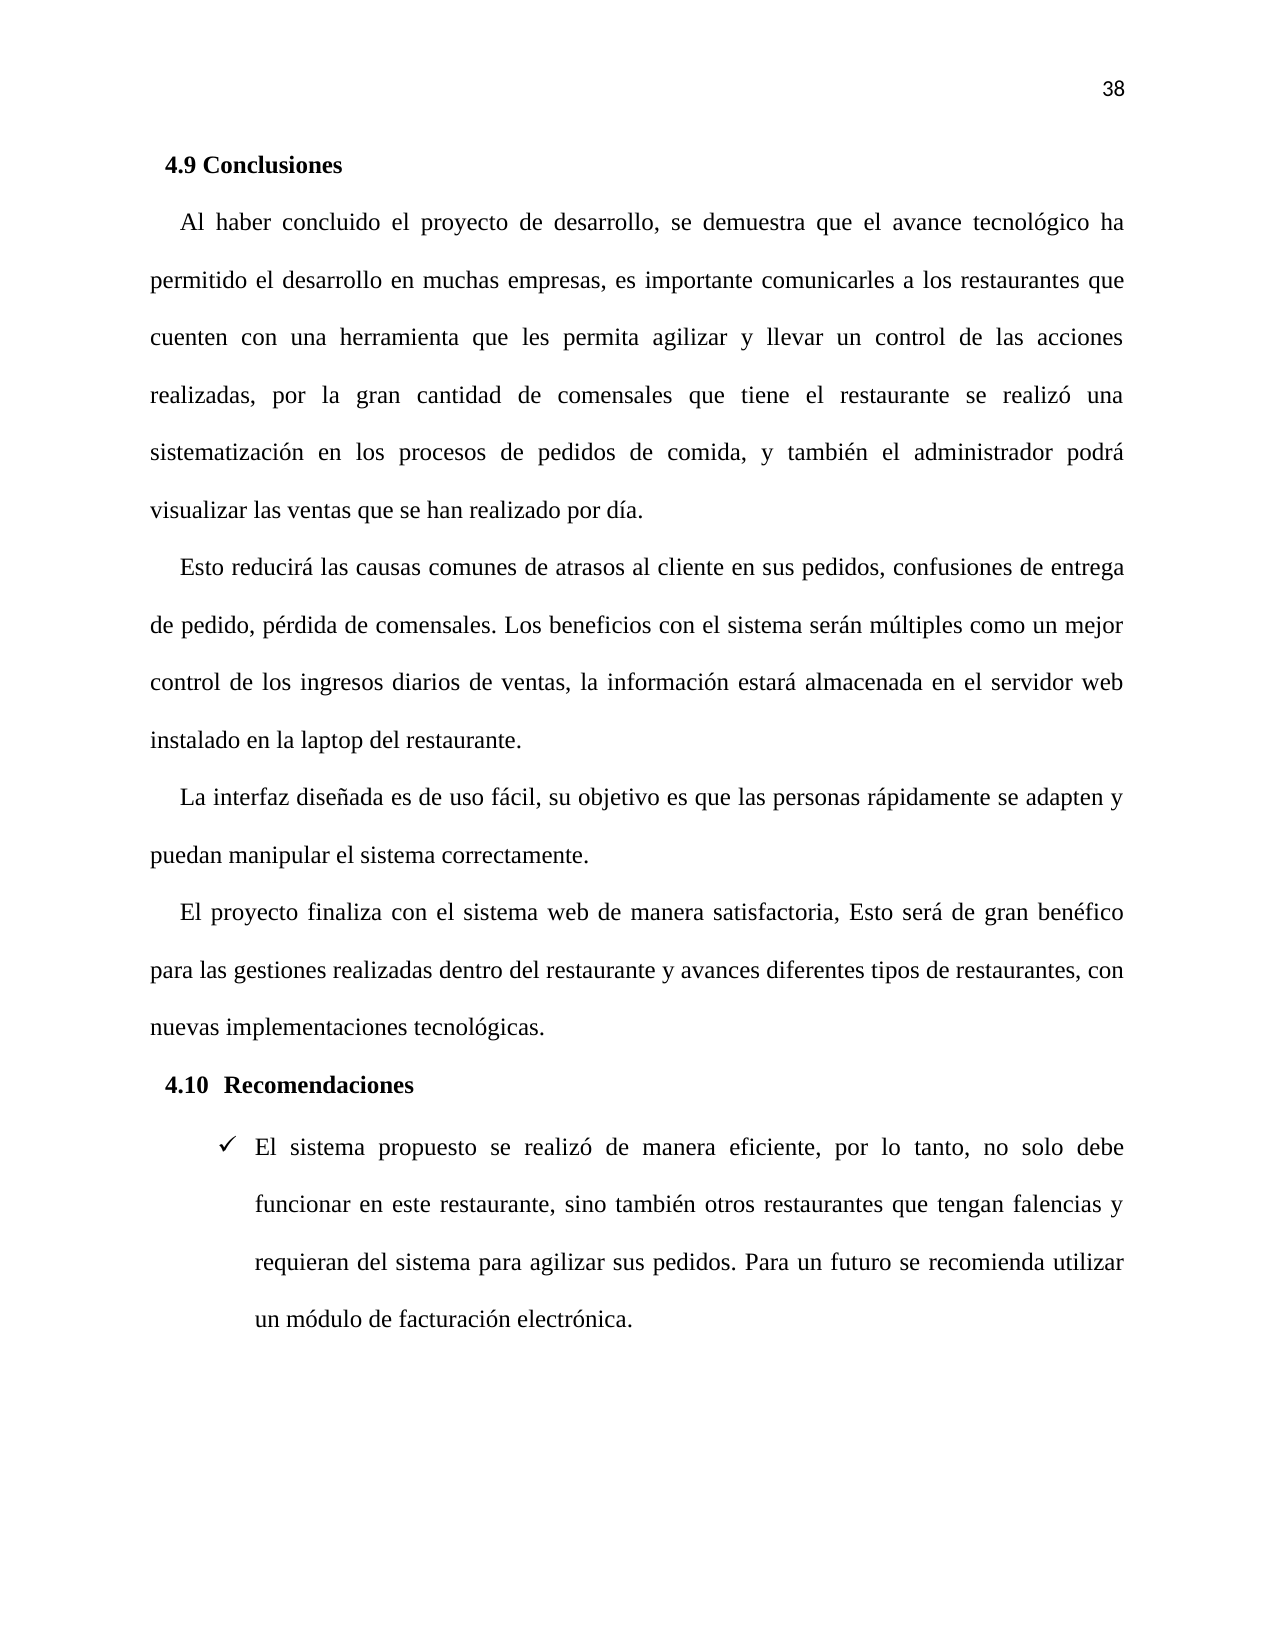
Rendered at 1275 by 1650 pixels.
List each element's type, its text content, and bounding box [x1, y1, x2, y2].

text El proyecto finaliza con el sistema web de manera satisfactoria, Esto será de gran benéfico para las gestiones realizadas dentro del restaurante y avances diferentes tipos de restaurantes, con nuevas implementaciones tecnológicas. [150, 897, 1125, 1041]
text Esto reducirá las causas comunes de atrasos al cliente en sus pedidos, confusiones de entrega de pedido, pérdida de comensales. Los beneficios con el sistema serán múltiples como un mejor control de los ingresos diarios de ventas, la información estará almacenada en el servidor web instalado en la laptop del restaurante. [150, 552, 1125, 754]
list Conclusiones [165, 150, 1125, 179]
text Al haber concluido el proyecto de desarrollo, se demuestra que el avance tecnológico ha permitido el desarrollo en muchas empresas, es importante comunicarles a los restaurantes que cuenten con una herramienta que les permita agilizar y llevar un control de las acciones realizadas, por la gran cantidad de comensales que tiene el restaurante se realizó una sistematización en los procesos de pedidos de comida, y también el administrador podrá visualizar las ventas que se han realizado por día. [150, 207, 1125, 524]
subtitle Recomendaciones [165, 1070, 1125, 1099]
text La interfaz diseñada es de uso fácil, su objetivo es que las personas rápidamente se adapten y puedan manipular el sistema correctamente. [150, 782, 1125, 869]
list El sistema propuesto se realizó de manera eficiente, por lo tanto, no solo debe funcionar en este restaurante, sino también otros restaurantes que tengan falencias y requieran del sistema para agilizar sus pedidos. Para un futuro se recomienda utilizar un módulo de facturación electrónica. [217, 1132, 1125, 1333]
